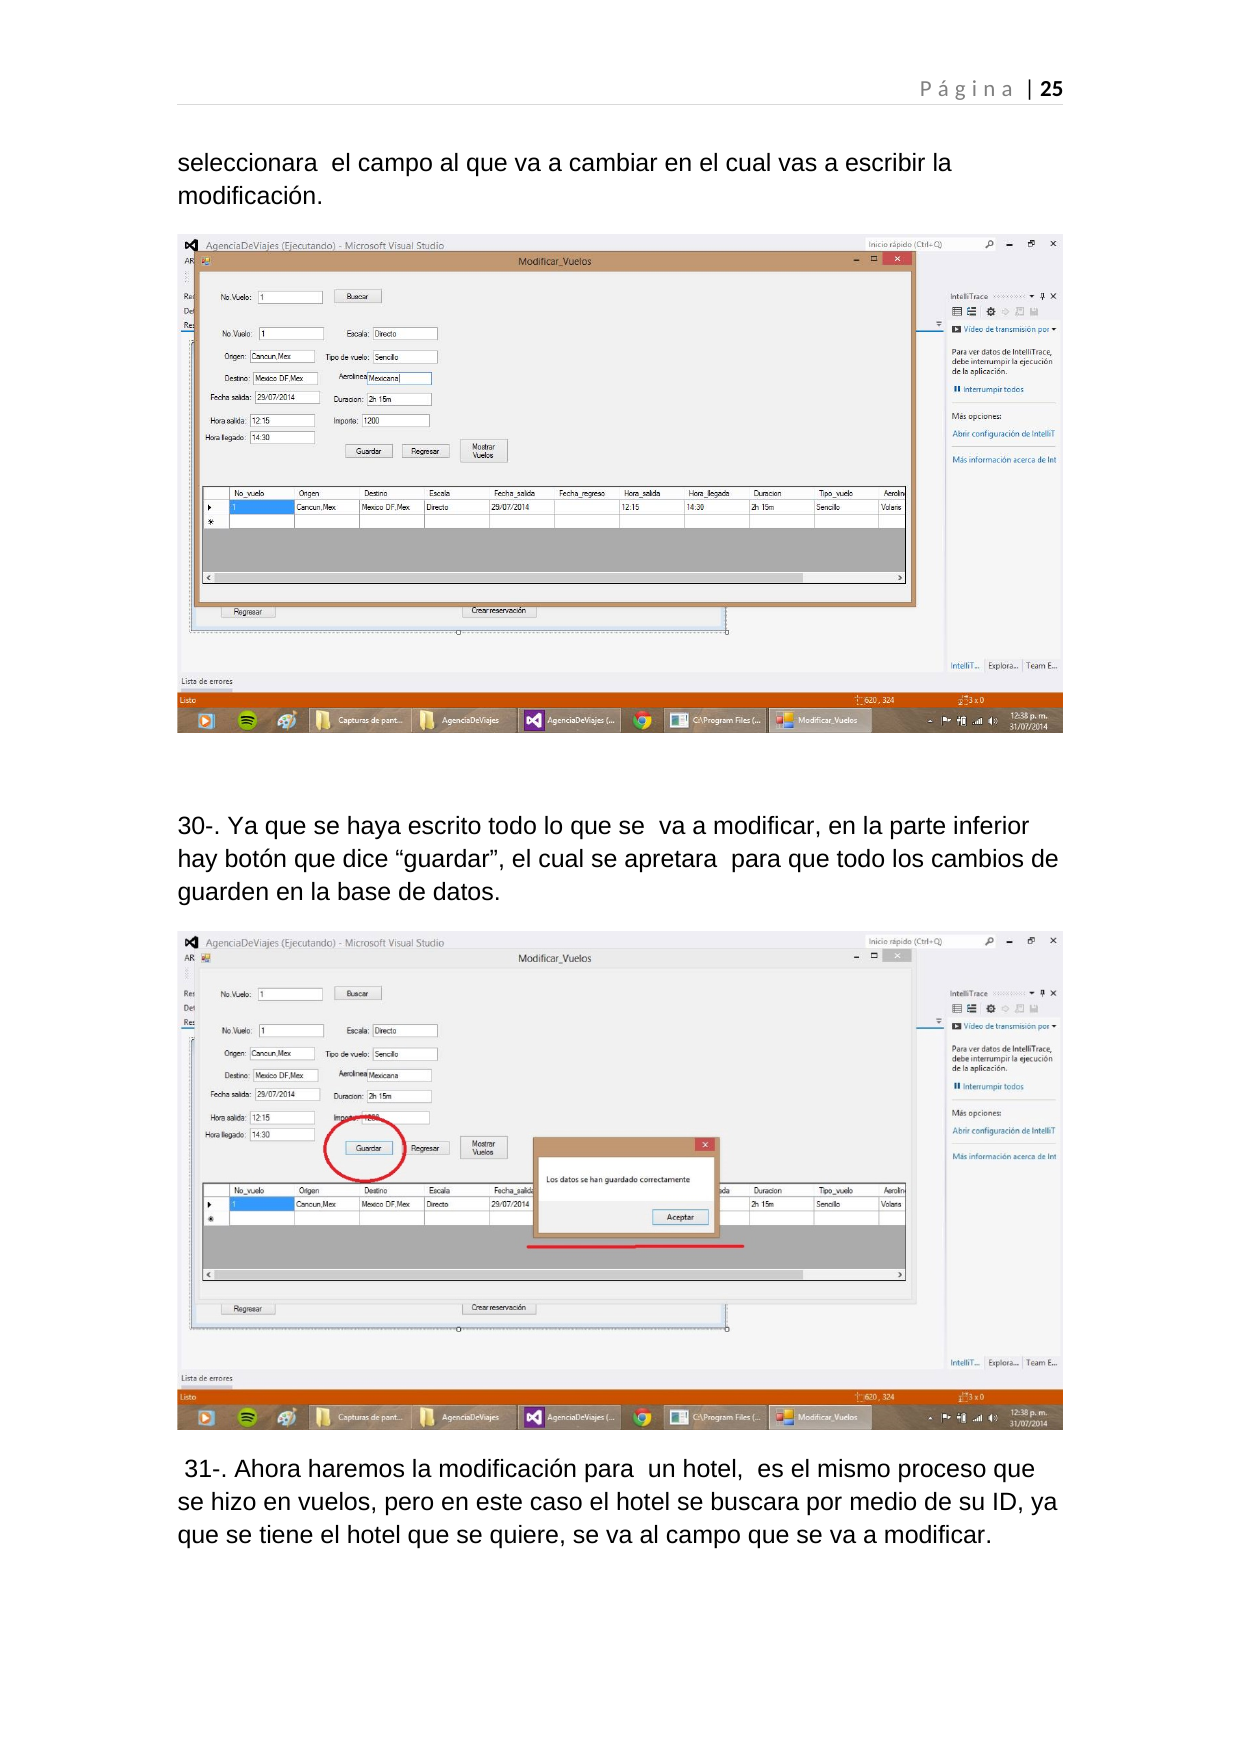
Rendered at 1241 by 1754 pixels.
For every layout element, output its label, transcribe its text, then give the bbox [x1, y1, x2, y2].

picture [177, 931, 1063, 1430]
picture [177, 234, 1063, 733]
text 31-. Ahora haremos la modificación para un hotel, es el mismo proceso que se hizo en vuelos, pero en este caso el hotel se buscara por medio de su ID, ya que se tiene el hotel que se quiere, se va al campo que se va a modificar. [177, 1454, 1063, 1549]
text 30-. Ya que se haya escrito todo lo que se va a modificar, en la parte inferior hay botón que dice “guardar”, el cual se apretara para que todo los cambios de guarden en la base de datos. [177, 811, 1063, 906]
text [177, 148, 1063, 209]
